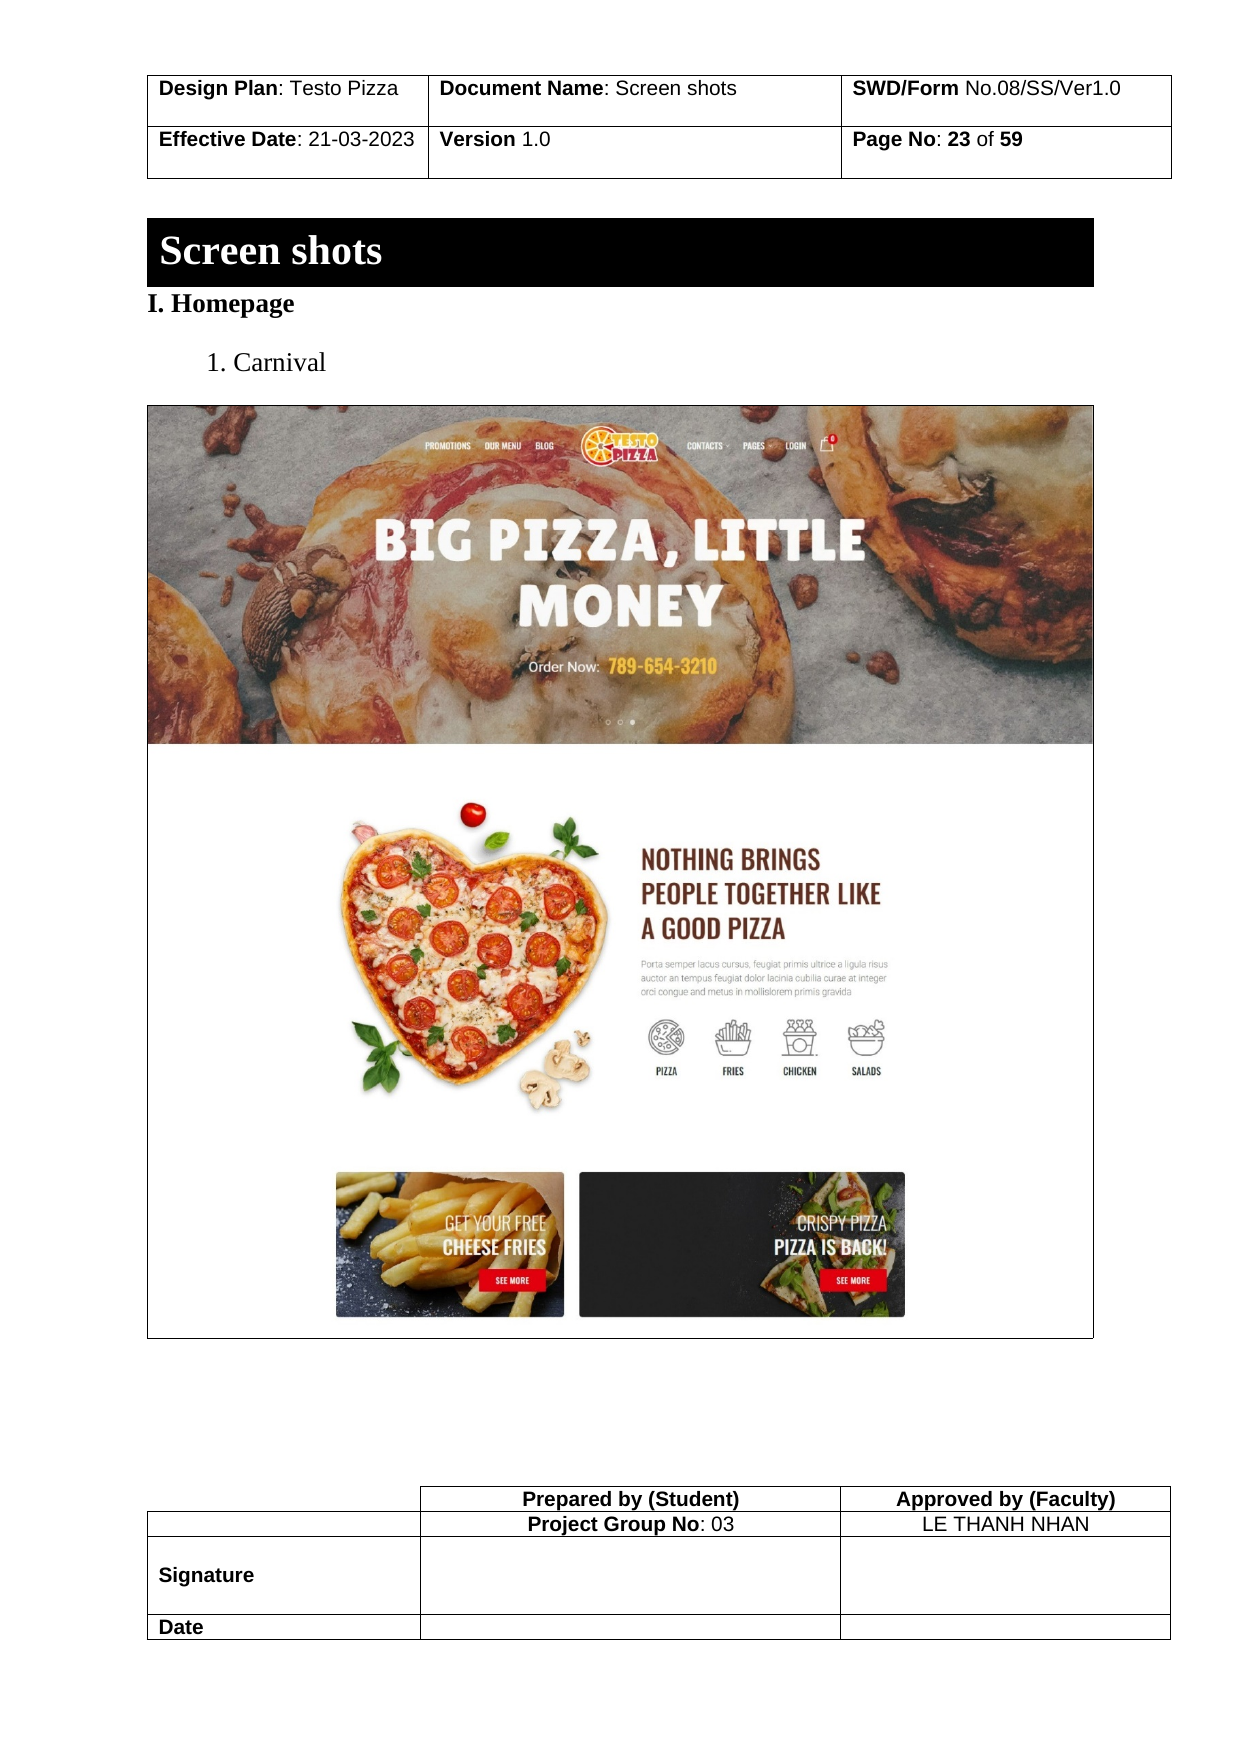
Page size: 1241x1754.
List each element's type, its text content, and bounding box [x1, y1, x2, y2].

picture [148, 406, 1093, 1338]
table_header Screen shots [148, 219, 1093, 286]
text 1. Carnival [147, 346, 1093, 377]
text I. Homepage [147, 287, 1093, 318]
